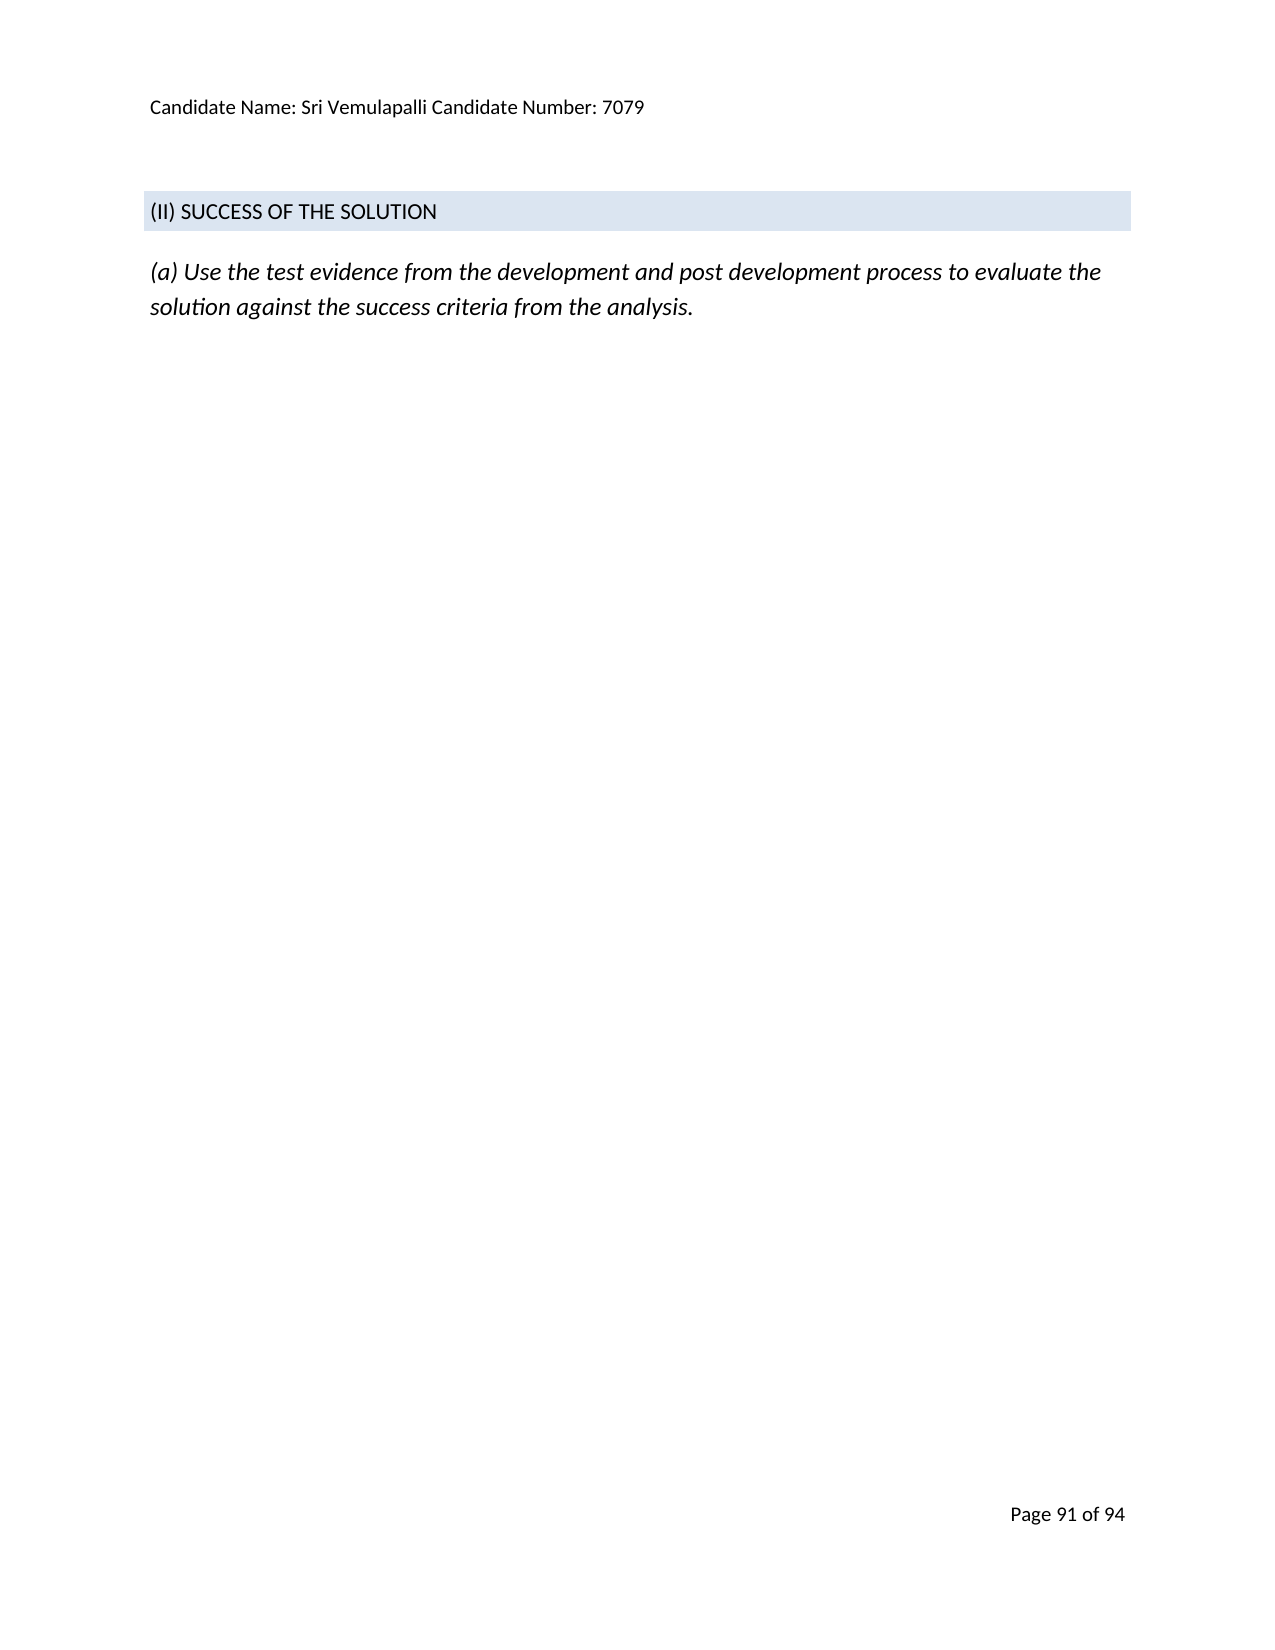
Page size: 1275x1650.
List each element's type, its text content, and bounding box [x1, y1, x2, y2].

text (a) Use the test evidence from the development and post development process to evaluate the solution against the success criteria from the analysis. [150, 256, 1125, 322]
subtitle (II) SUCCESS OF THE SOLUTION [150, 197, 1125, 225]
